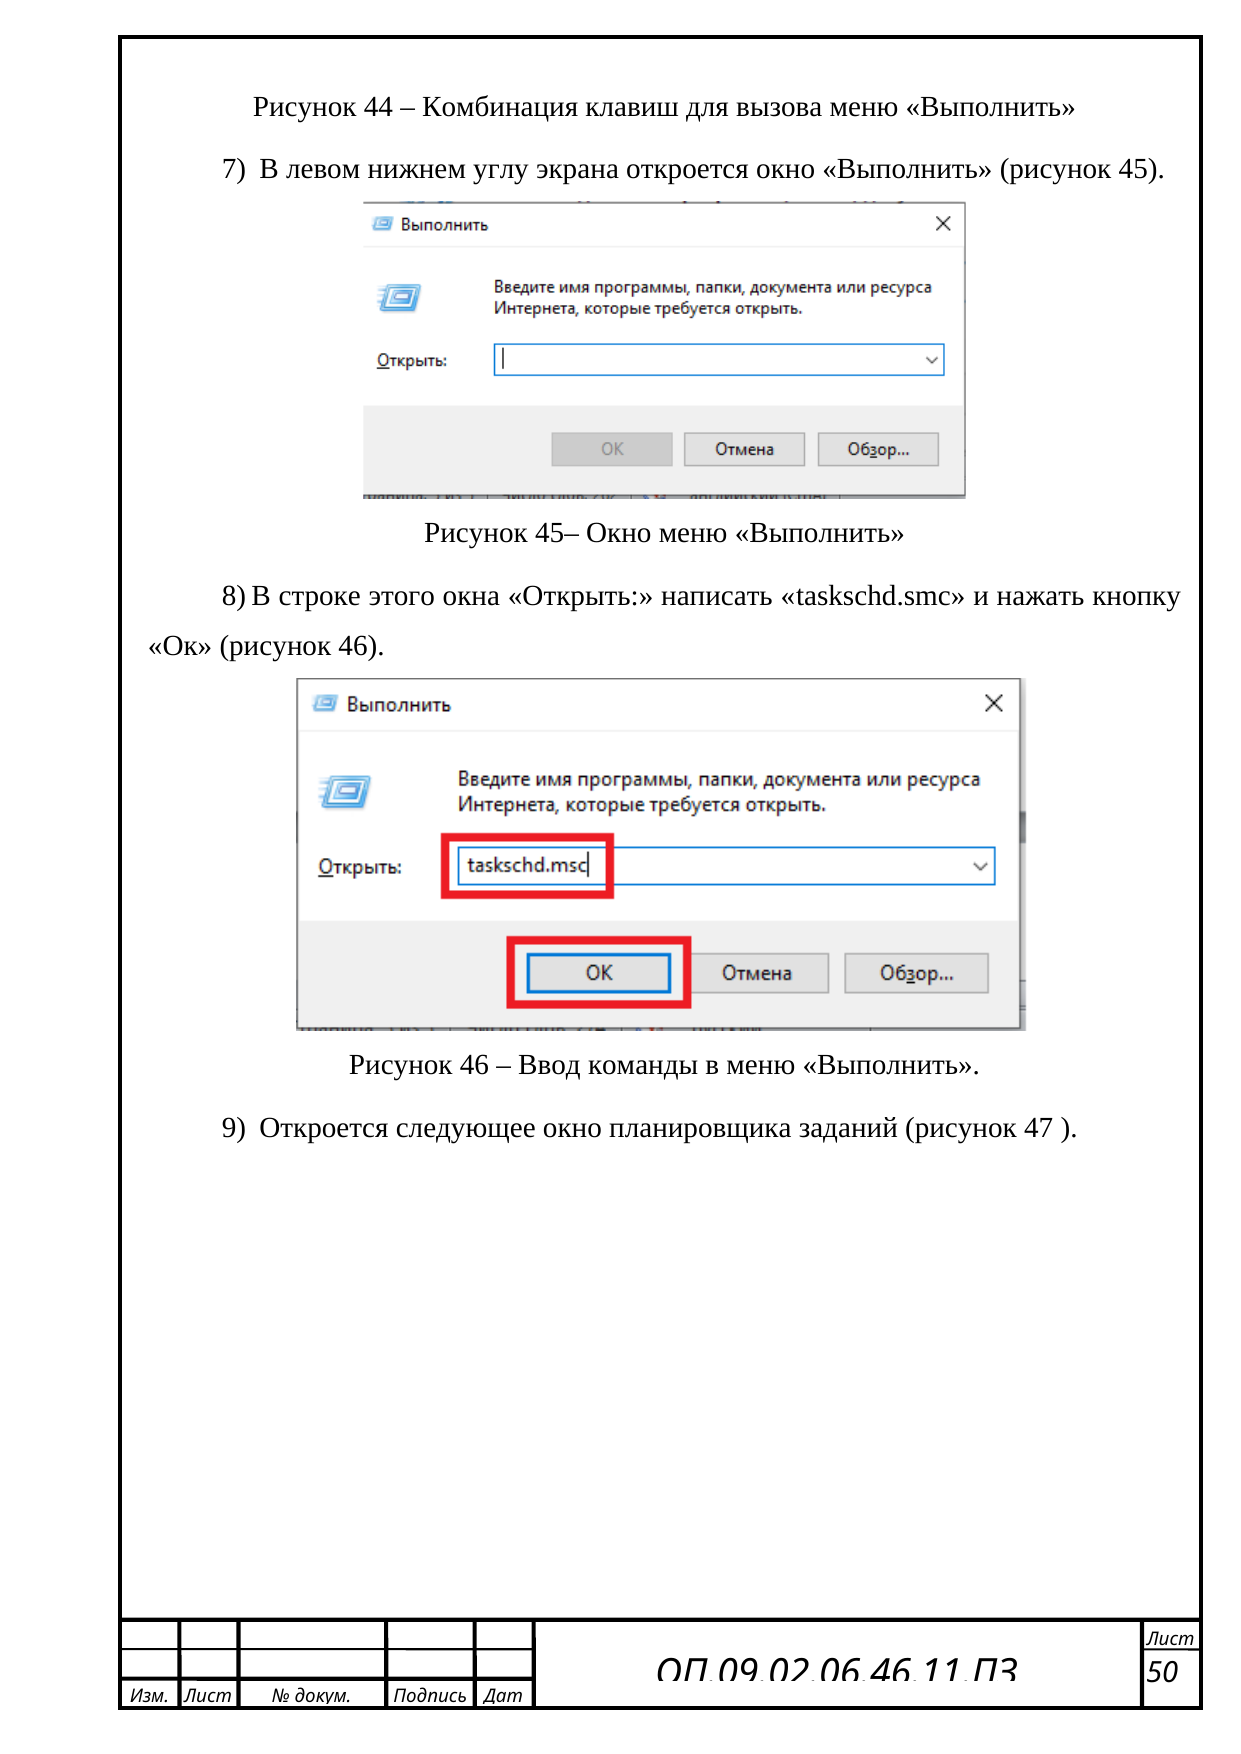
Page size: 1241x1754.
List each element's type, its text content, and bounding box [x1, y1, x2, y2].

list В строке этого окна «Открыть:» написать «taskschd.smc» и нажать кнопку «Ок» (рисунок 46). [148, 578, 1181, 662]
text Рисунок 44 – Комбинация клавиш для вызова меню «Выполнить» [148, 89, 1181, 122]
text Рисунок 46 – Ввод команды в меню «Выполнить». [148, 1047, 1181, 1081]
picture [296, 678, 1033, 1031]
picture [363, 201, 966, 499]
text Рисунок 45– Окно меню «Выполнить» [148, 515, 1181, 549]
list В левом нижнем углу экрана откроется окно «Выполнить» (рисунок 45). [222, 151, 1181, 185]
list Откроется следующее окно планировщика заданий (рисунок 47 ). [222, 1110, 1181, 1143]
